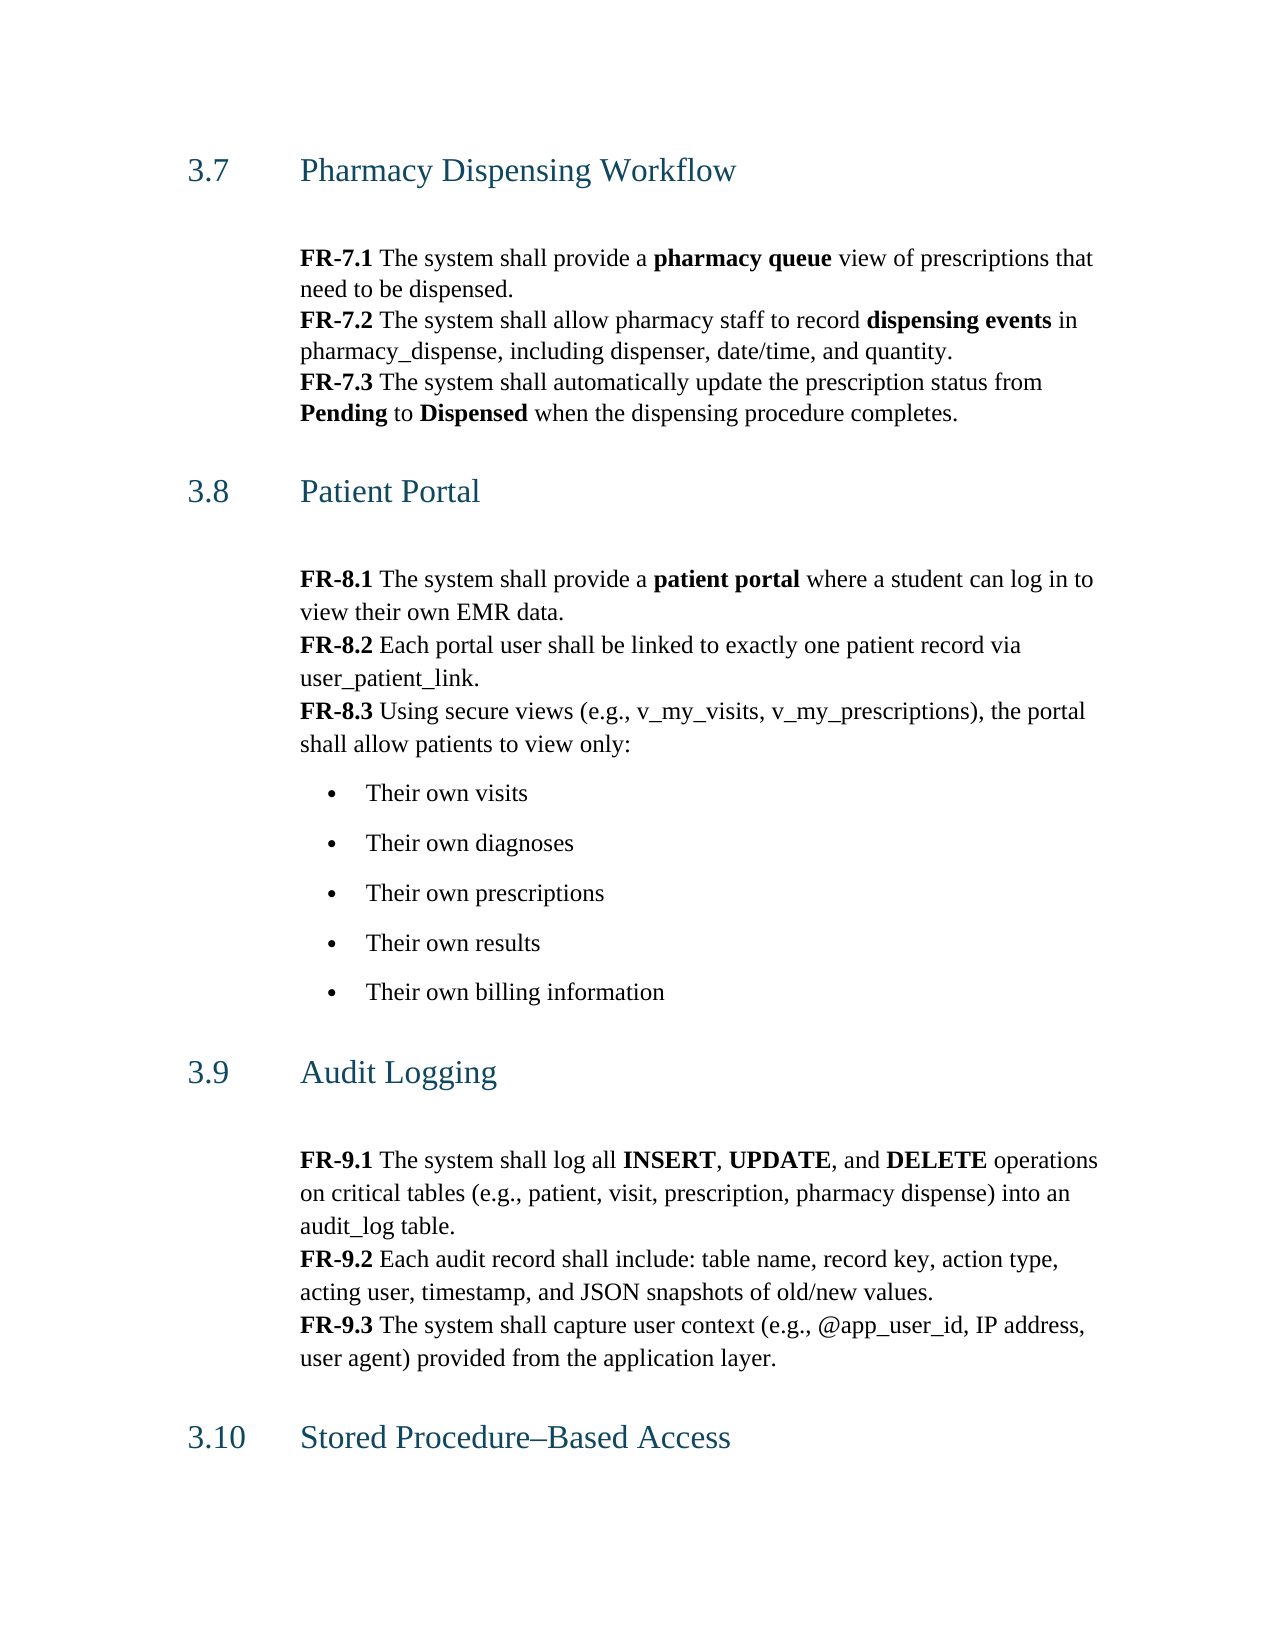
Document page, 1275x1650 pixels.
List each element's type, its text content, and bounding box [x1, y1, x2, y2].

subtitle Audit Logging [187, 1052, 1106, 1090]
list Their own prescriptions [328, 878, 1106, 907]
text FR-8.1 The system shall provide a patient portal where a student can log in to view their own EMR data. FR-8.2 Each portal user shall be linked to exactly one patient record via user_patient_link. FR-8.3 Using secure views (e.g., v_my_visits, v_my_prescriptions), the portal shall allow patients to view only: [300, 564, 1106, 758]
text FR-7.1 The system shall provide a pharmacy queue view of prescriptions that need to be dispensed. FR-7.2 The system shall allow pharmacy staff to record dispensing events in pharmacy_dispense, including dispenser, date/time, and quantity. FR-7.3 The system shall automatically update the prescription status from Pending to Dispensed when the dispensing procedure completes. [300, 243, 1106, 427]
subtitle Pharmacy Dispensing Workflow [187, 150, 1106, 188]
list Their own results [328, 928, 1106, 956]
subtitle Stored Procedure–Based Access [187, 1418, 1106, 1456]
text FR-9.1 The system shall log all INSERT, UPDATE, and DELETE operations on critical tables (e.g., patient, visit, prescription, pharmacy dispense) into an audit_log table. FR-9.2 Each audit record shall include: table name, record key, action type, acting user, timestamp, and JSON snapshots of old/new values. FR-9.3 The system shall capture user context (e.g., @app_user_id, IP address, user agent) provided from the application layer. [300, 1145, 1106, 1372]
list Their own billing information [328, 977, 1106, 1006]
subtitle Patient Portal [187, 471, 1106, 509]
list Their own diagnoses [328, 828, 1106, 857]
list Their own visits [328, 778, 1106, 807]
